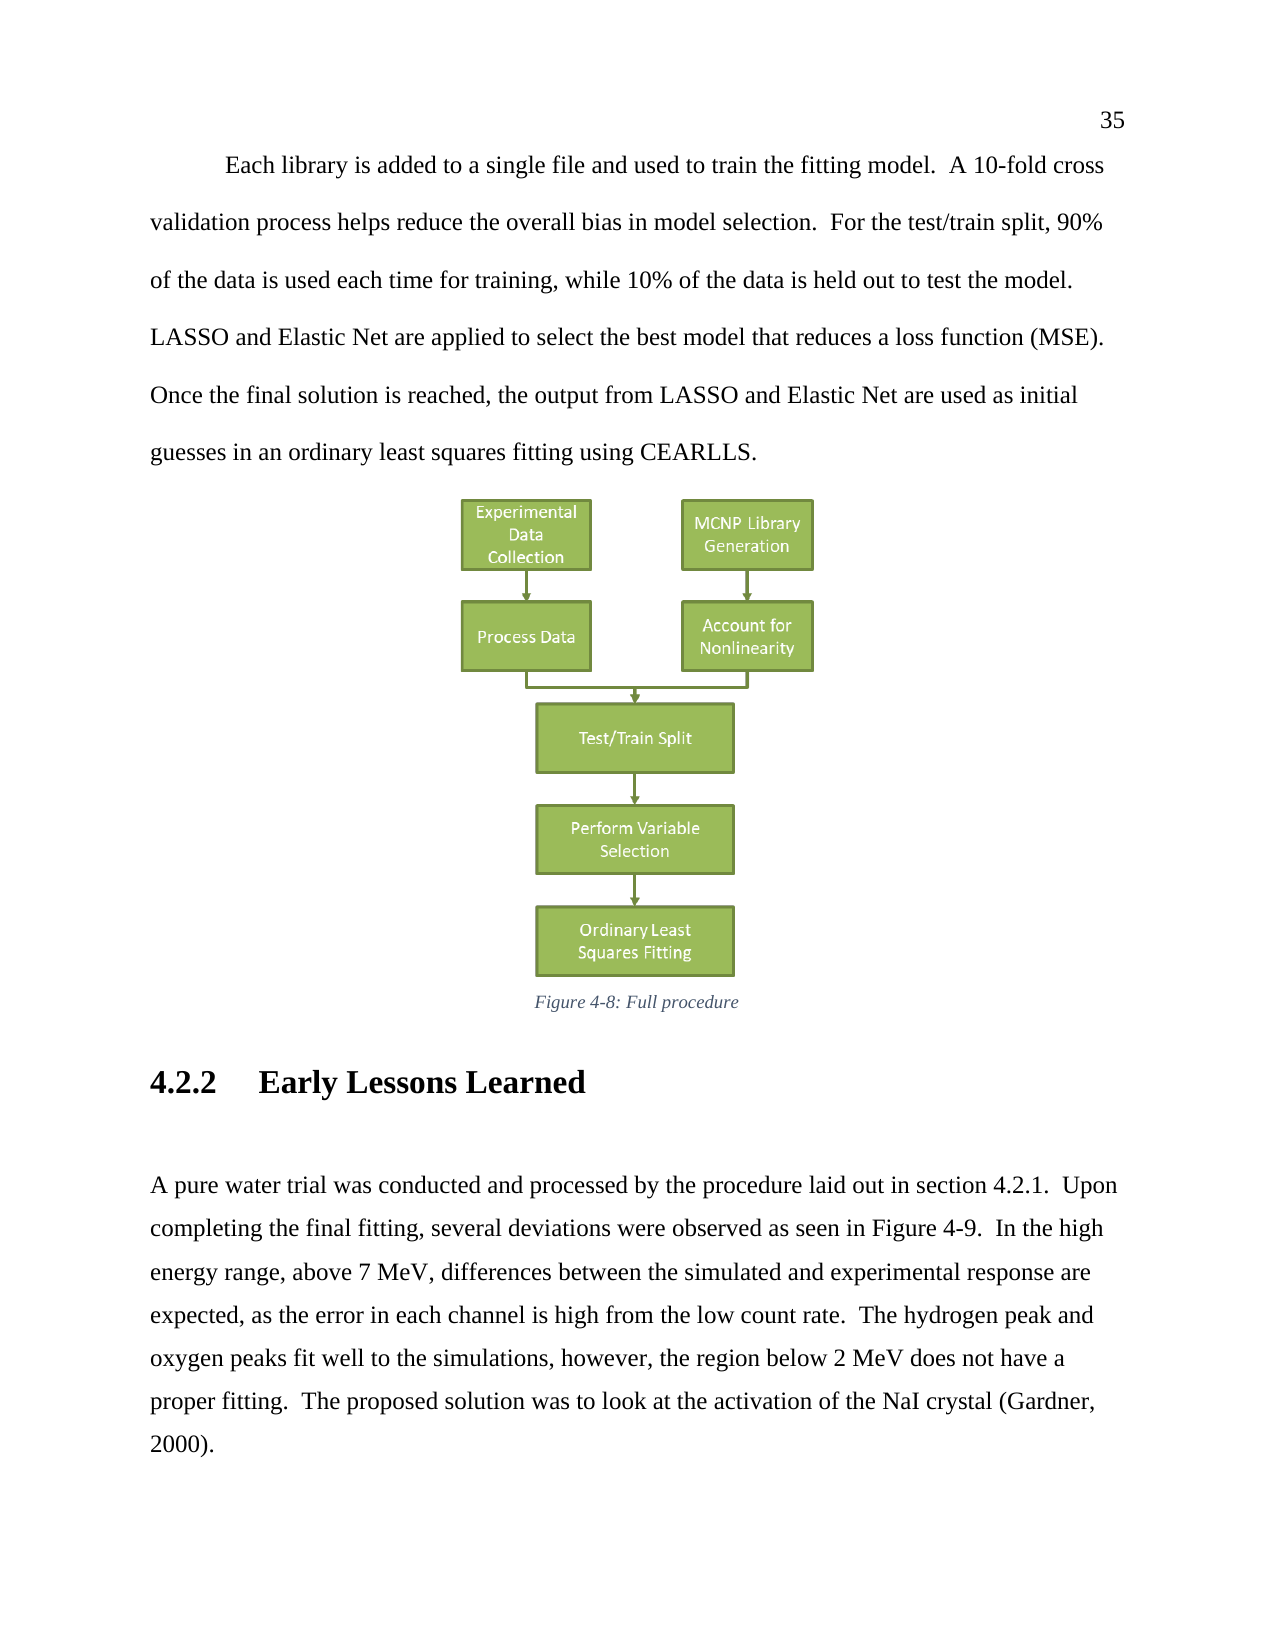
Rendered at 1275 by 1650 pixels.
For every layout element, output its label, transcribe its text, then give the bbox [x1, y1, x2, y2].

text Each library is added to a single file and used to train the fitting model. A 10-fold cross validation process helps reduce the overall bias in model selection. For the test/train split, 90% of the data is used each time for training, while 10% of the data is held out to test the model. LASSO and Elastic Net are applied to select the best model that reduces a loss function (MSE). Once the final solution is reached, the output from LASSO and Elastic Net are used as initial guesses in an ordinary least squares fitting using CEARLLS. [150, 150, 1125, 466]
picture [460, 495, 815, 977]
text Figure 4-8: Full procedure [150, 991, 1125, 1013]
text 4.2.2 Early Lessons Learned [150, 1062, 1125, 1101]
text A pure water trial was conducted and processed by the procedure laid out in section 4.2.1. Upon completing the final fitting, several deviations were observed as seen in Figure 4-9. In the high energy range, above 7 MeV, differences between the simulated and experimental response are expected, as the error in each channel is high from the low count rate. The hydrogen peak and oxygen peaks fit well to the simulations, however, the region below 2 MeV does not have a proper fitting. The proposed solution was to look at the activation of the NaI crystal (Gardner, 2000). [150, 1170, 1125, 1458]
